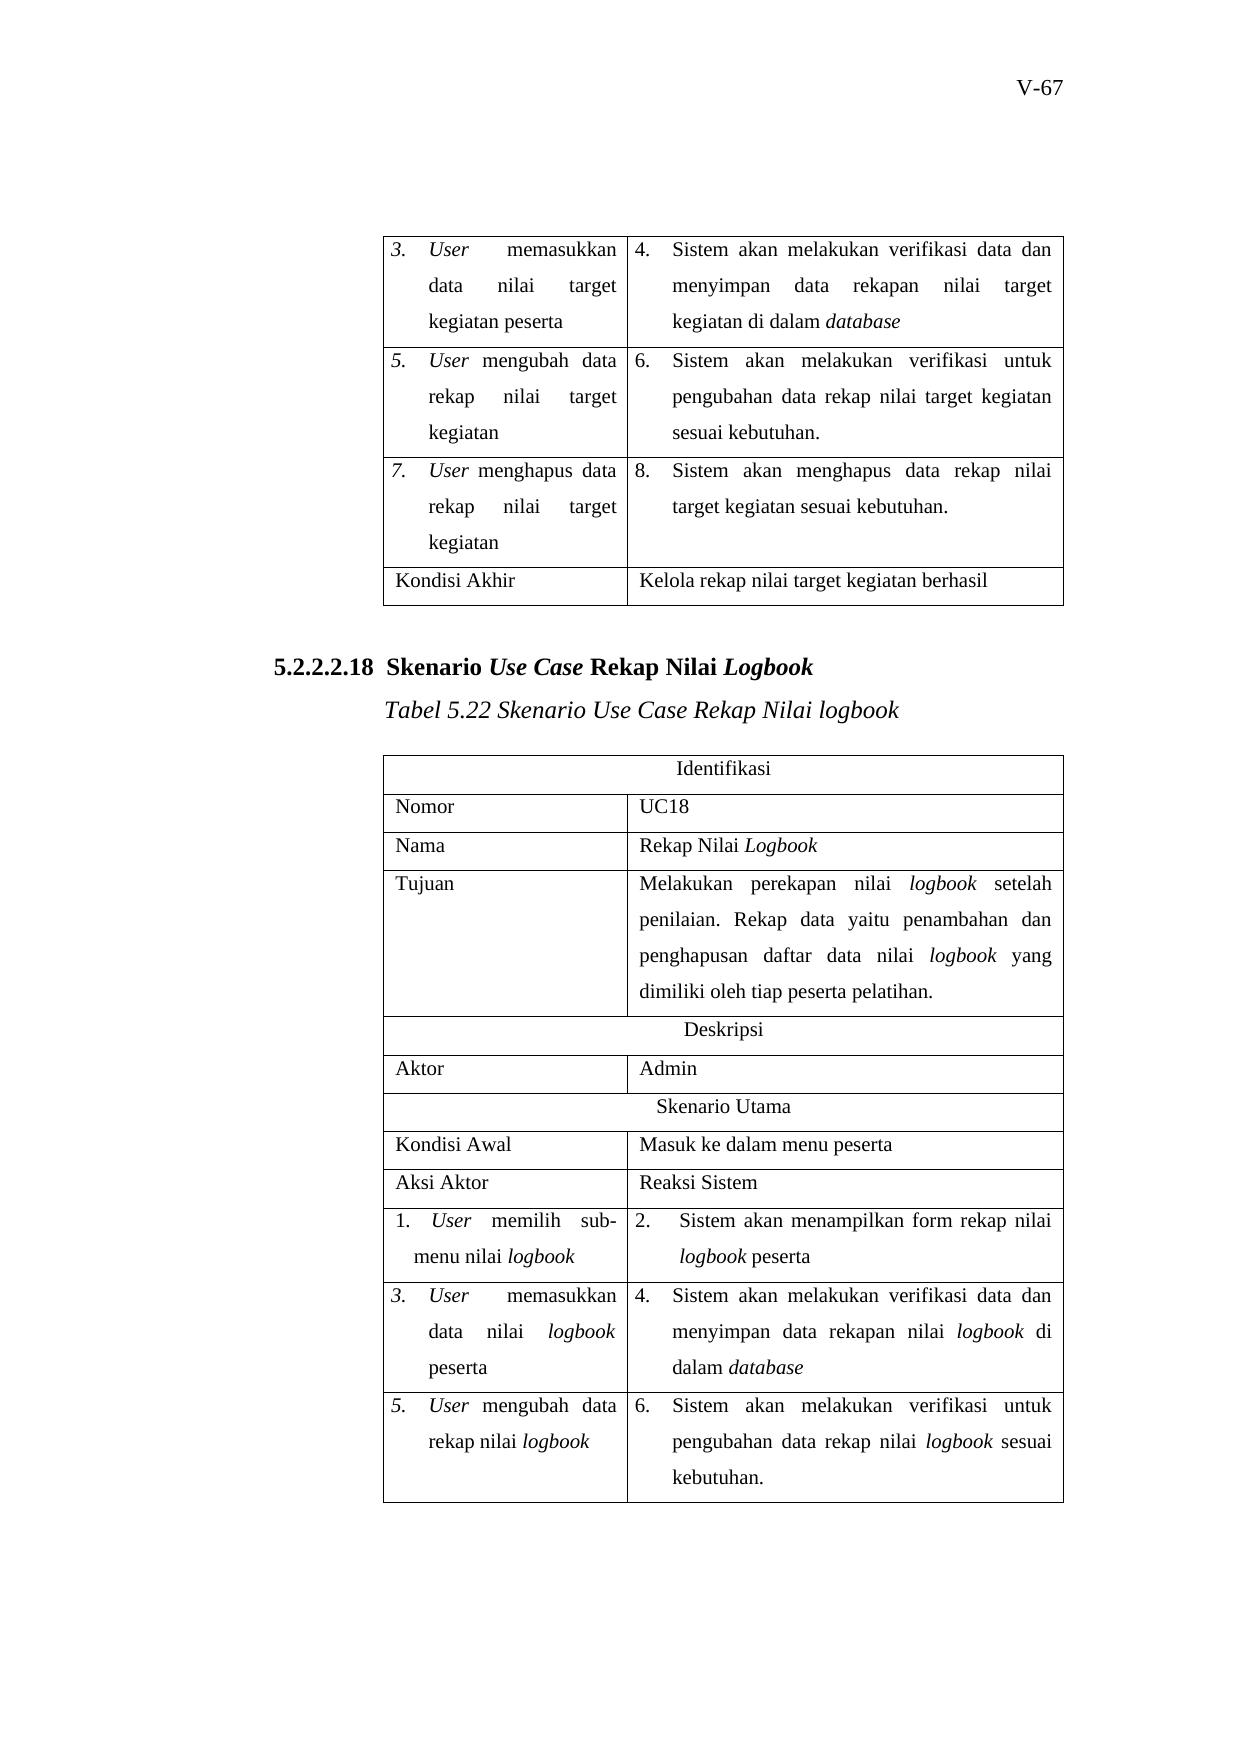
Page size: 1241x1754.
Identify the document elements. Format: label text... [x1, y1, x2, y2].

table_cell Sistem akan menghapus data rekap nilai target kegiatan sesuai kebutuhan. [628, 458, 1063, 567]
table_cell Aksi Aktor [384, 1170, 627, 1207]
table_cell Skenario Utama [384, 1094, 1063, 1131]
table_cell Tujuan [384, 871, 627, 1016]
table_cell Admin [628, 1056, 1063, 1093]
table_cell 1. User memilih sub-menu nilai logbook [384, 1209, 627, 1282]
table_cell Nomor [384, 795, 627, 832]
table_header Identifikasi [384, 756, 1063, 793]
table_cell User memasukkan data nilai logbook peserta [384, 1283, 627, 1392]
table_cell User menghapus data rekap nilai target kegiatan [384, 458, 627, 567]
table_cell Nama [384, 833, 627, 870]
table_cell Deskripsi [384, 1017, 1063, 1054]
table_cell Kelola rekap nilai target kegiatan berhasil [628, 568, 1063, 605]
table_cell Sistem akan menampilkan form rekap nilai logbook peserta [628, 1209, 1063, 1282]
table_cell Kondisi Awal [384, 1132, 627, 1169]
table_cell Aktor [384, 1056, 627, 1093]
list Skenario Use Case Rekap Nilai Logbook [274, 652, 1063, 681]
table_cell User mengubah data rekap nilai logbook [384, 1393, 627, 1502]
table_cell Reaksi Sistem [628, 1170, 1063, 1207]
table_cell Sistem akan melakukan verifikasi untuk pengubahan data rekap nilai target kegiatan sesuai kebutuhan. [628, 348, 1063, 457]
table_cell Sistem akan melakukan verifikasi data dan menyimpan data rekapan nilai target kegiatan di dalam database [628, 237, 1063, 347]
table_cell UC18 [628, 795, 1063, 832]
table_cell User mengubah data rekap nilai target kegiatan [384, 348, 627, 457]
table_cell Kondisi Akhir [384, 568, 627, 605]
table_cell User memasukkan data nilai target kegiatan peserta [384, 237, 627, 347]
table_cell Melakukan perekapan nilai logbook setelah penilaian. Rekap data yaitu penambahan dan penghapusan daftar data nilai logbook yang dimiliki oleh tiap peserta pelatihan. [628, 871, 1063, 1016]
table_cell Masuk ke dalam menu peserta [628, 1132, 1063, 1169]
list Tabel 5.22 Skenario Use Case Rekap Nilai logbook [384, 695, 1063, 724]
table_cell Rekap Nilai Logbook [628, 833, 1063, 870]
table_cell Sistem akan melakukan verifikasi untuk pengubahan data rekap nilai logbook sesuai kebutuhan. [628, 1393, 1063, 1502]
table_cell Sistem akan melakukan verifikasi data dan menyimpan data rekapan nilai logbook di dalam database [628, 1283, 1063, 1392]
